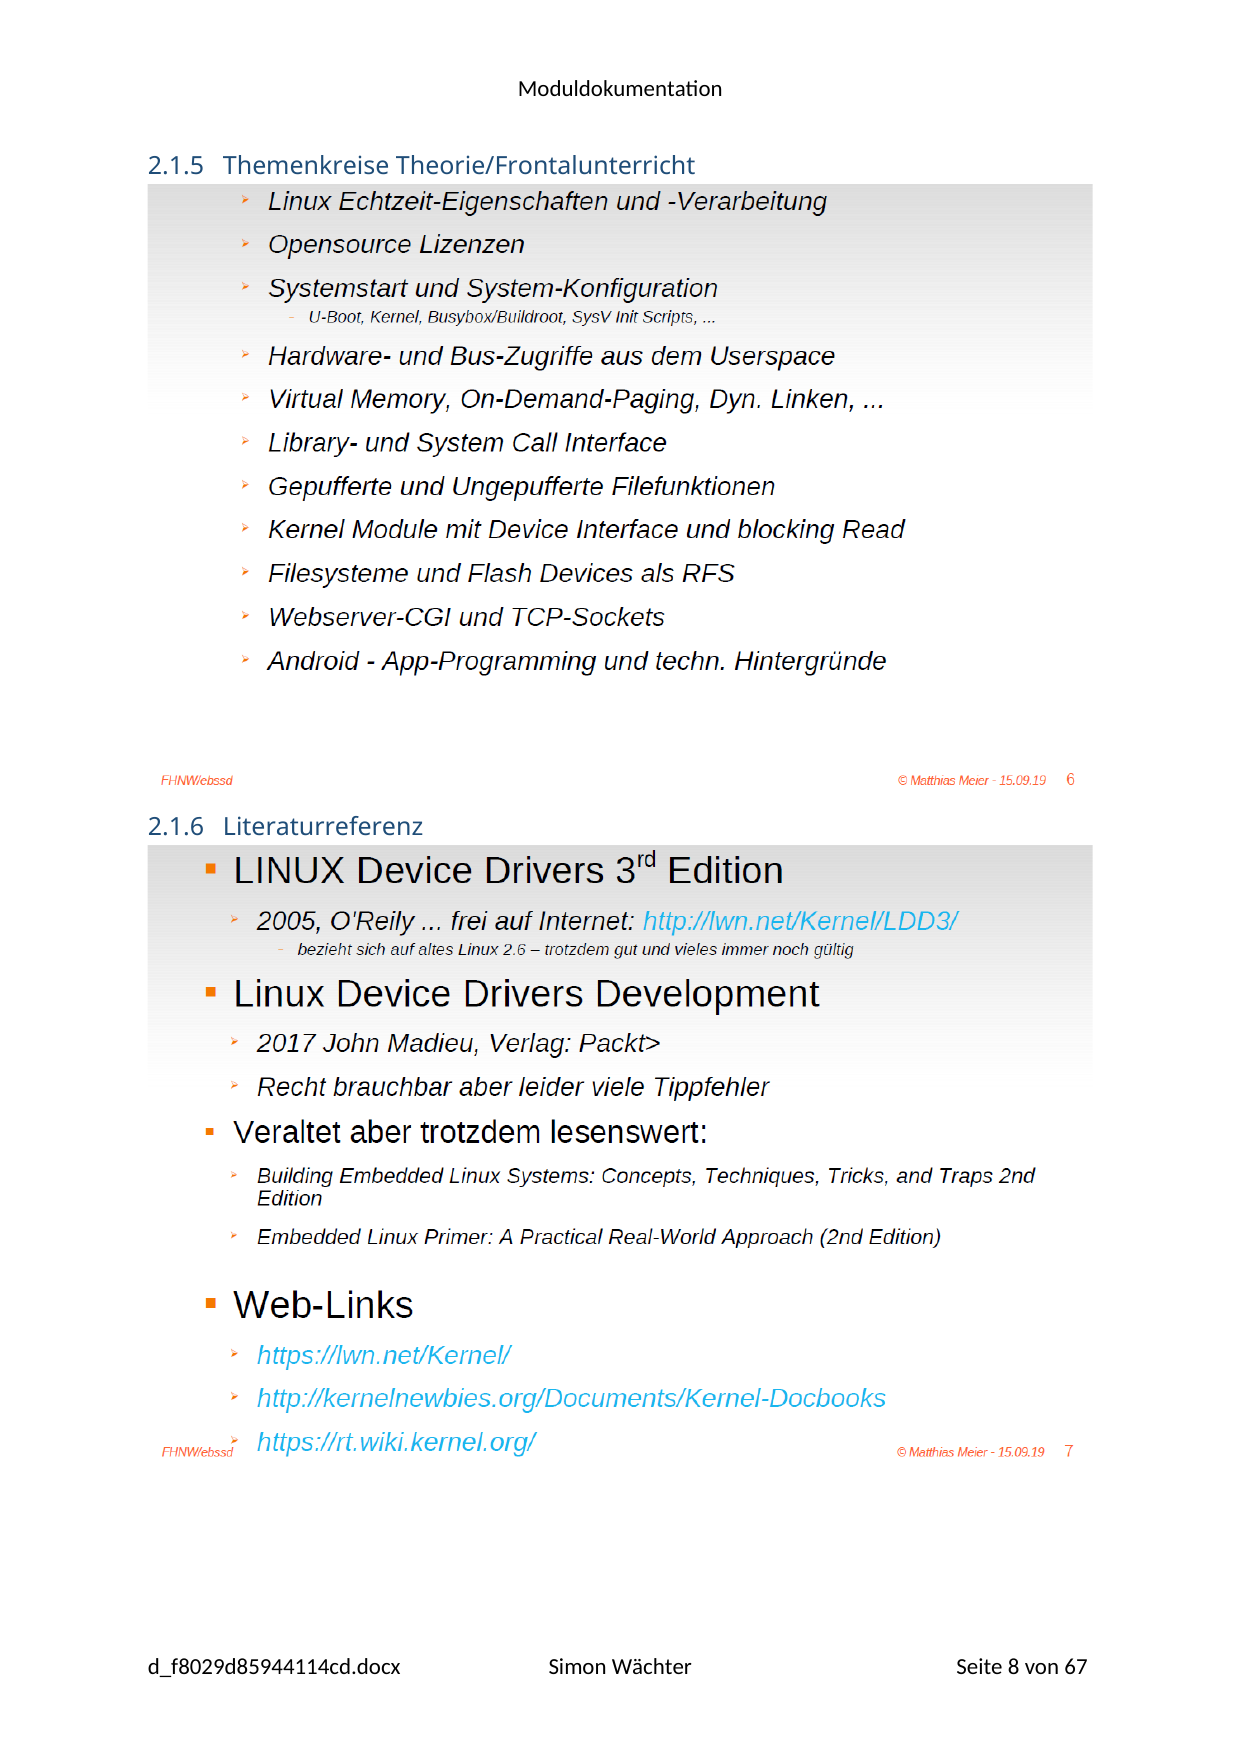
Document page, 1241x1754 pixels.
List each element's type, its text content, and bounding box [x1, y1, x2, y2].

subtitle Literaturreferenz [148, 809, 1093, 843]
picture [147, 184, 1093, 790]
subtitle Themenkreise Theorie/Frontalunterricht [148, 148, 1093, 182]
picture [147, 845, 1093, 1461]
